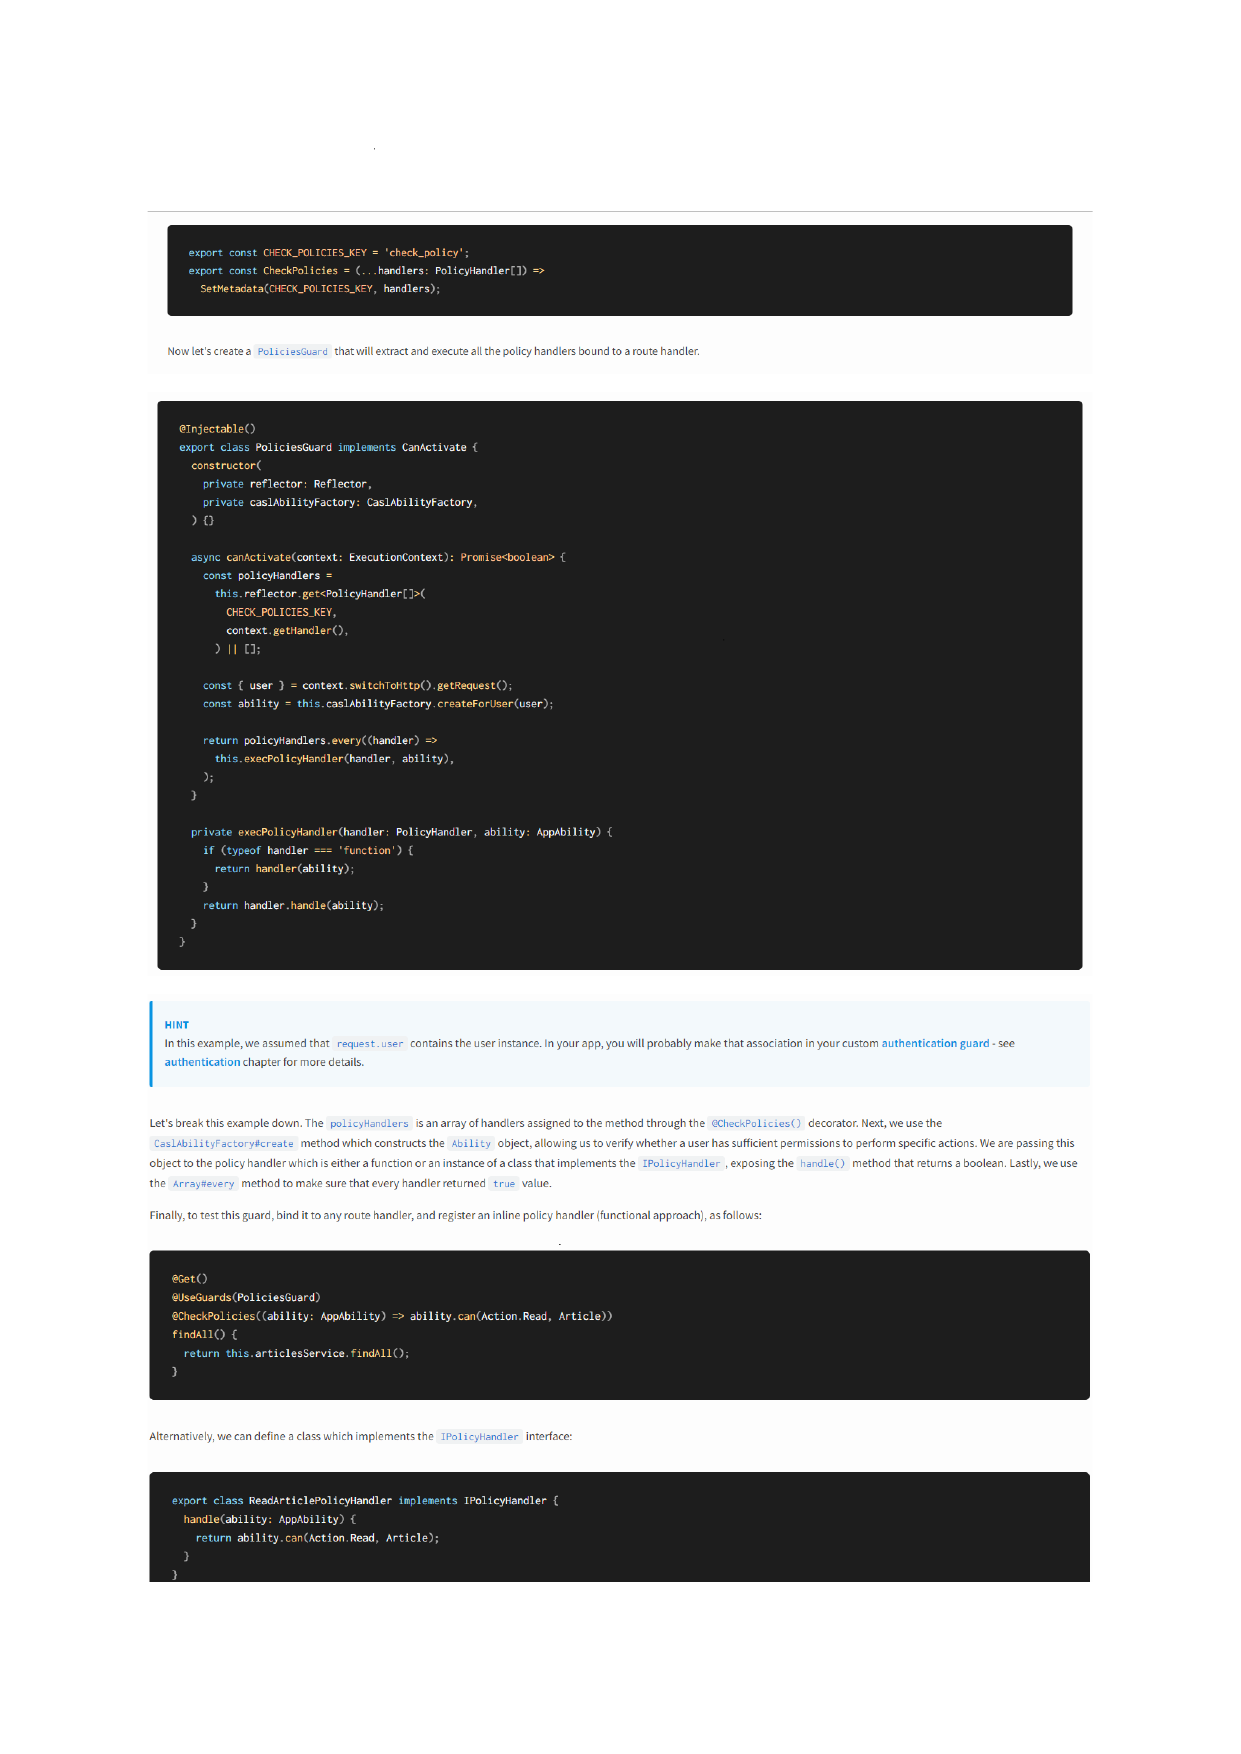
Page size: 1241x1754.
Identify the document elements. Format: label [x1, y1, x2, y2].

picture [147, 392, 1093, 976]
picture [147, 994, 1093, 1582]
picture [147, 147, 1093, 374]
